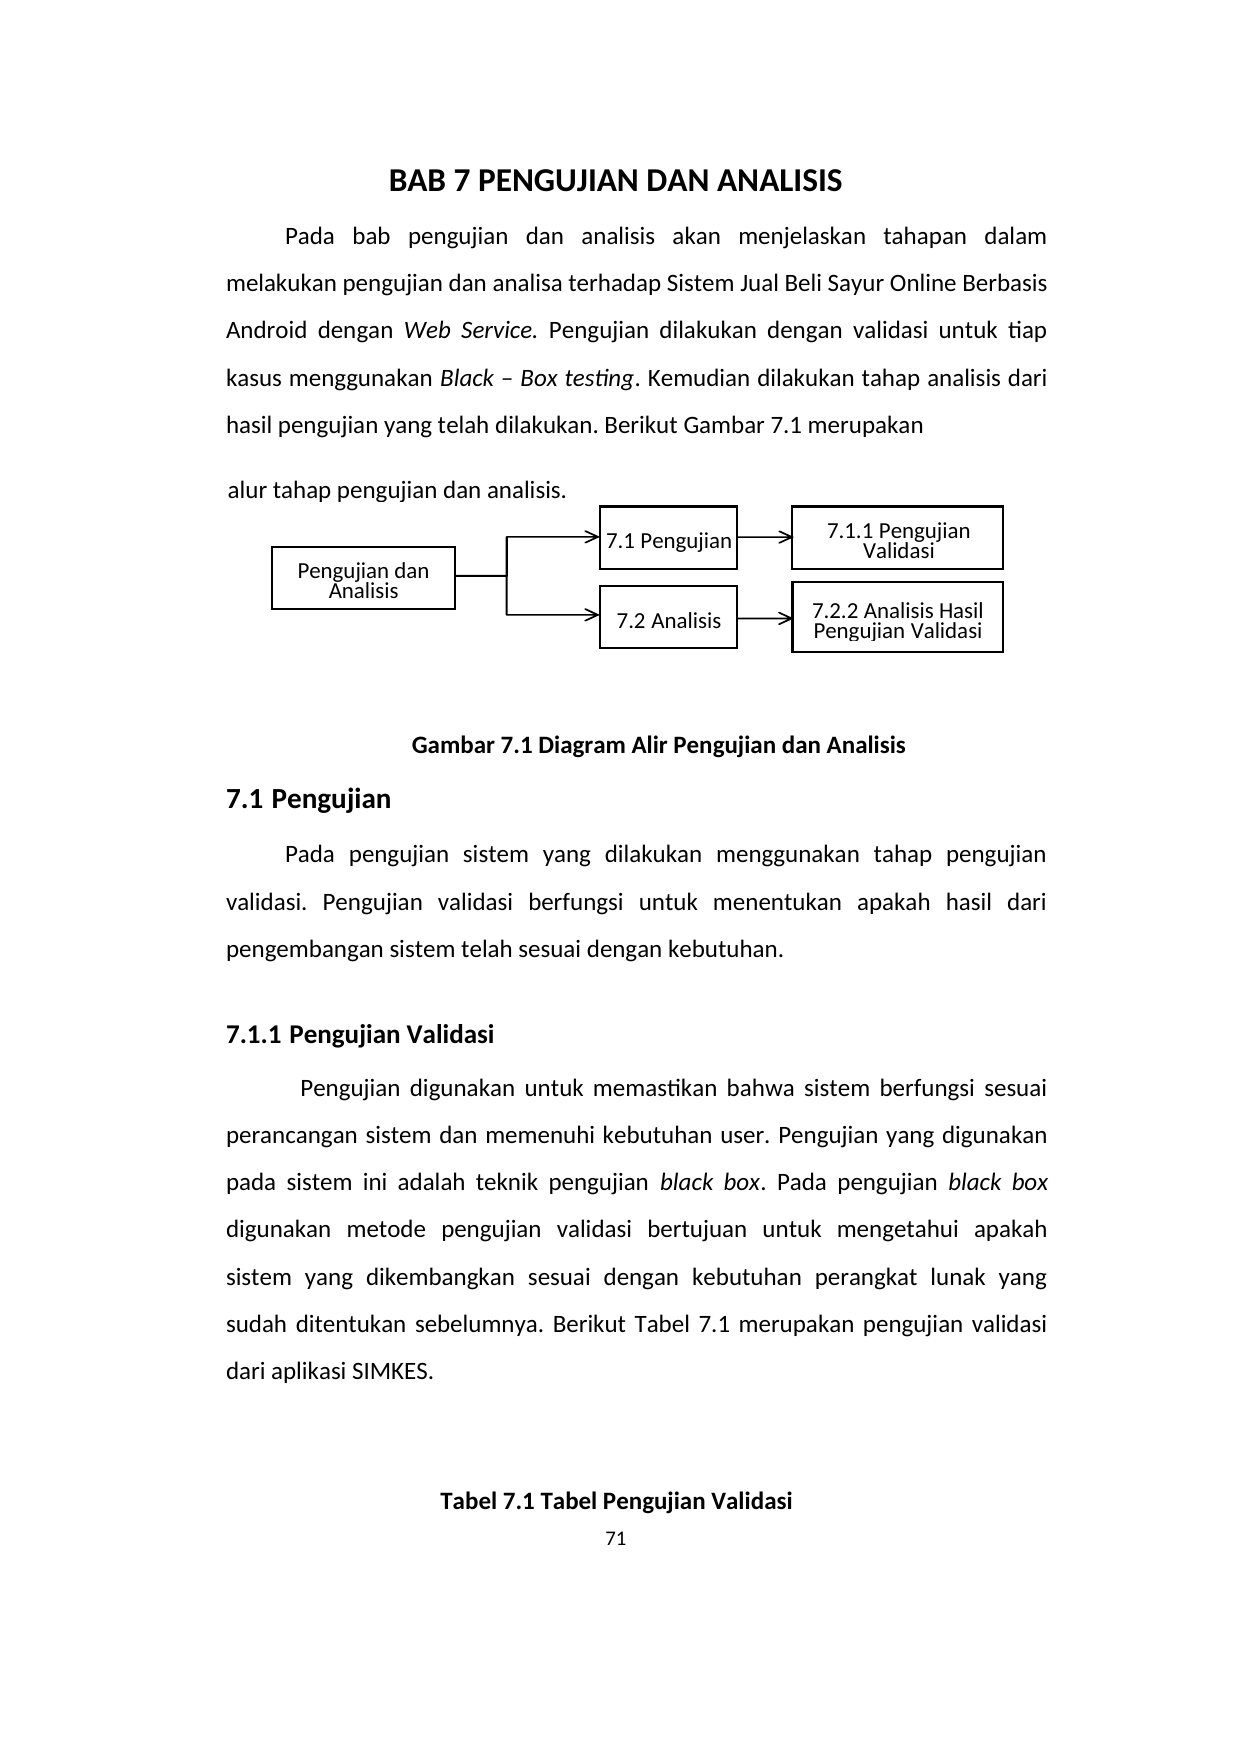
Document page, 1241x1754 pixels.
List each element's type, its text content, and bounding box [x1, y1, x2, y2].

picture [793, 594, 1002, 640]
subtitle Gambar 7.1 Diagram Alir Pengujian dan Analisis [226, 729, 1092, 759]
subtitle 7.1 Pengujian [226, 780, 1092, 816]
picture [793, 507, 1003, 568]
text PENGUJIAN DAN ANALISIS [141, 159, 1090, 200]
picture [500, 553, 505, 562]
text Pengujian digunakan untuk memastikan bahwa sistem berfungsi sesuai perancangan sistem dan memenuhi kebutuhan user. Pengujian yang digunakan pada sistem ini adalah teknik pengujian black box. Pada pengujian black box digunakan metode pengujian validasi bertujuan untuk mengetahui apakah sistem yang dikembangkan sesuai dengan kebutuhan perangkat lunak yang sudah ditentukan sebelumnya. Berikut Tabel 7.1 merupakan pengujian validasi dari aplikasi SIMKES. [226, 1072, 1048, 1386]
picture [499, 593, 505, 602]
picture [600, 586, 737, 648]
text Pada bab pengujian dan analisis akan menjelaskan tahapan dalam melakukan pengujian dan analisa terhadap Sistem Jual Beli Sayur Online Berbasis Android dengan Web Service. Pengujian dilakukan dengan validasi untuk tiap kasus menggunakan Black – Box testing. Kemudian dilakukan tahap analisis dari hasil pengujian yang telah dilakukan. Berikut Gambar 7.1 merupakan [226, 220, 1048, 440]
subtitle 7.1.1 Pengujian Validasi [226, 1018, 1092, 1051]
picture [271, 547, 455, 609]
text Tabel 7.1 Tabel Pengujian Validasi [141, 1486, 1092, 1516]
text Pada pengujian sistem yang dilakukan menggunakan tahap pengujian validasi. Pengujian validasi berfungsi untuk menentukan apakah hasil dari pengembangan sistem telah sesuai dengan kebutuhan. [226, 838, 1048, 963]
picture [600, 507, 737, 568]
